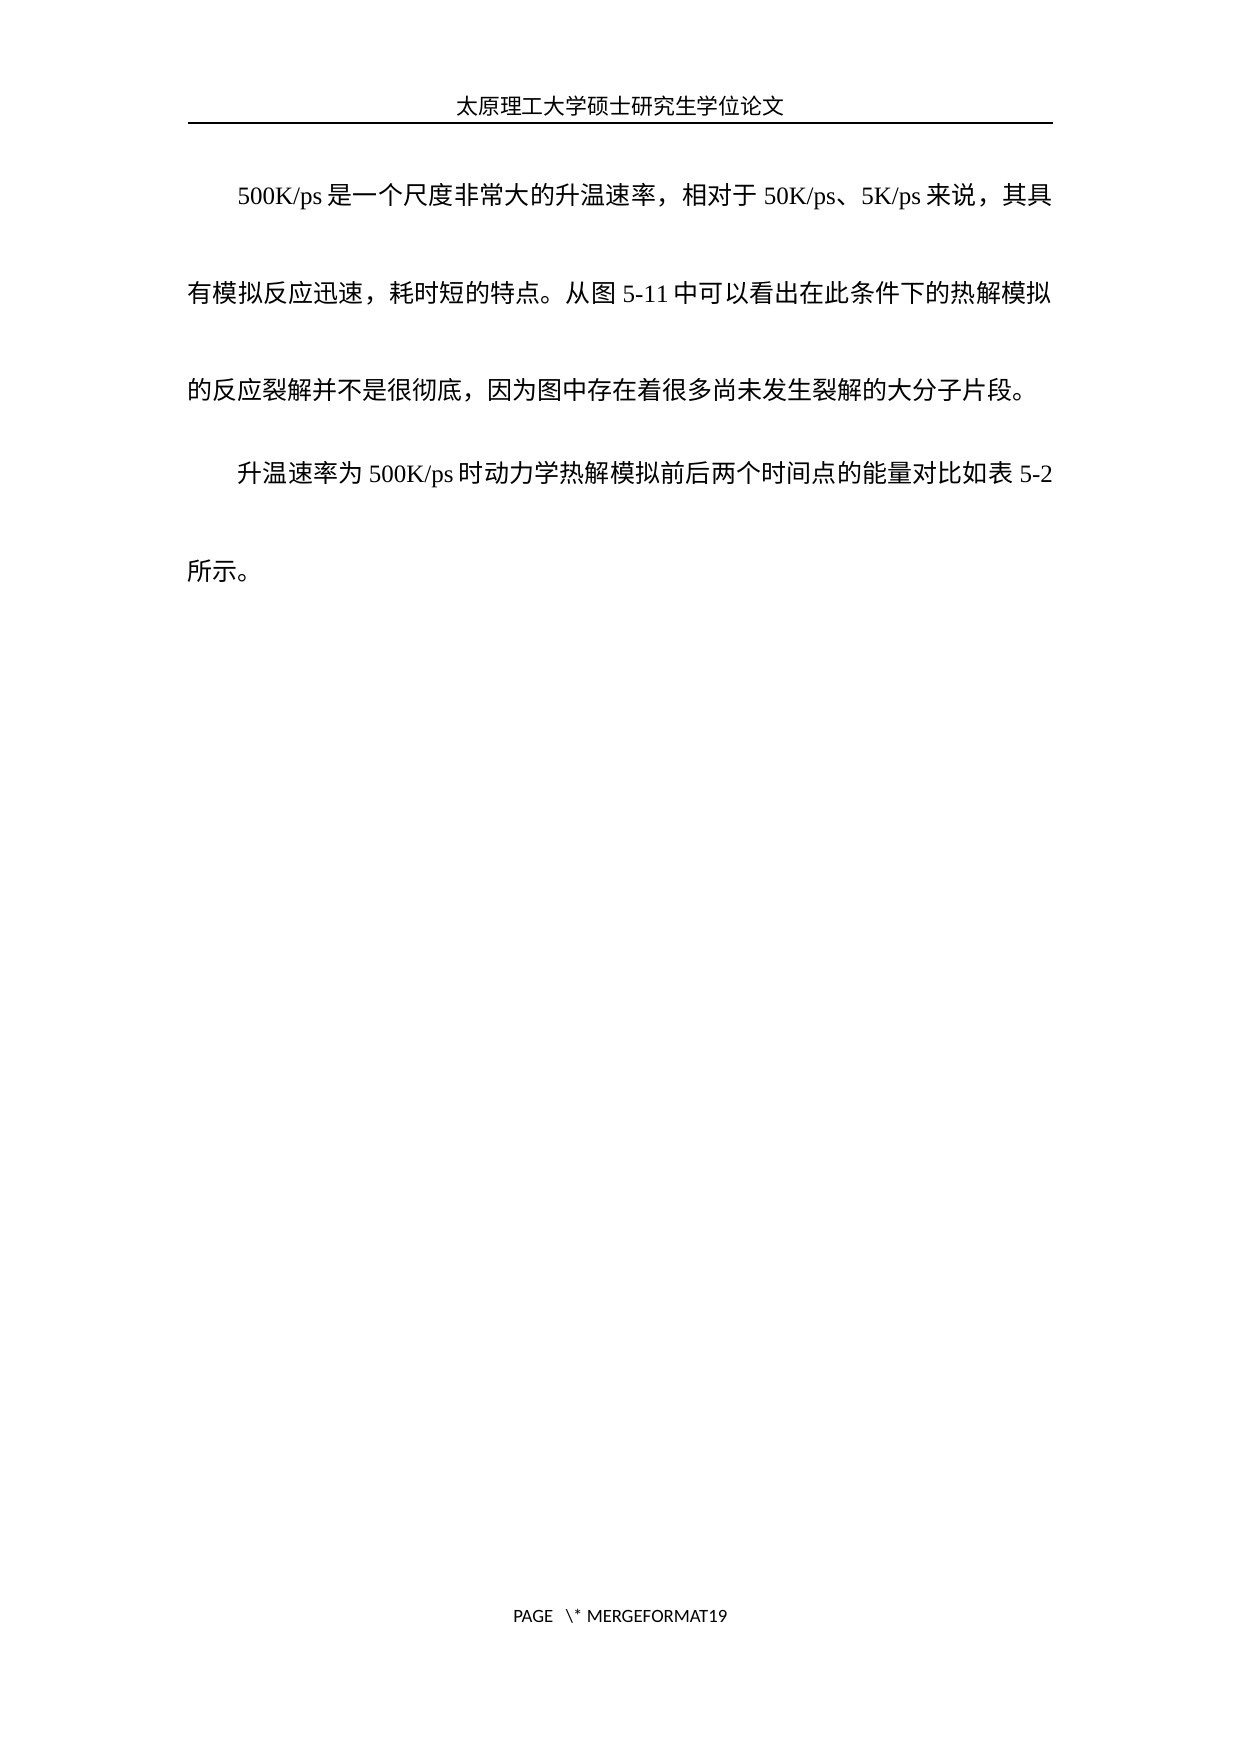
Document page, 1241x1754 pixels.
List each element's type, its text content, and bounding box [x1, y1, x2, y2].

text 500K/ps是一个尺度非常大的升温速率，相对于50K/ps、5K/ps来说，其具有模拟反应迅速，耗时短的特点。从图5-11中可以看出在此条件下的热解模拟的反应裂解并不是很彻底，因为图中存在着很多尚未发生裂解的大分子片段。 [187, 161, 1053, 421]
text 升温速率为500K/ps时动力学热解模拟前后两个时间点的能量对比如表5-2所示。 [187, 439, 1053, 602]
